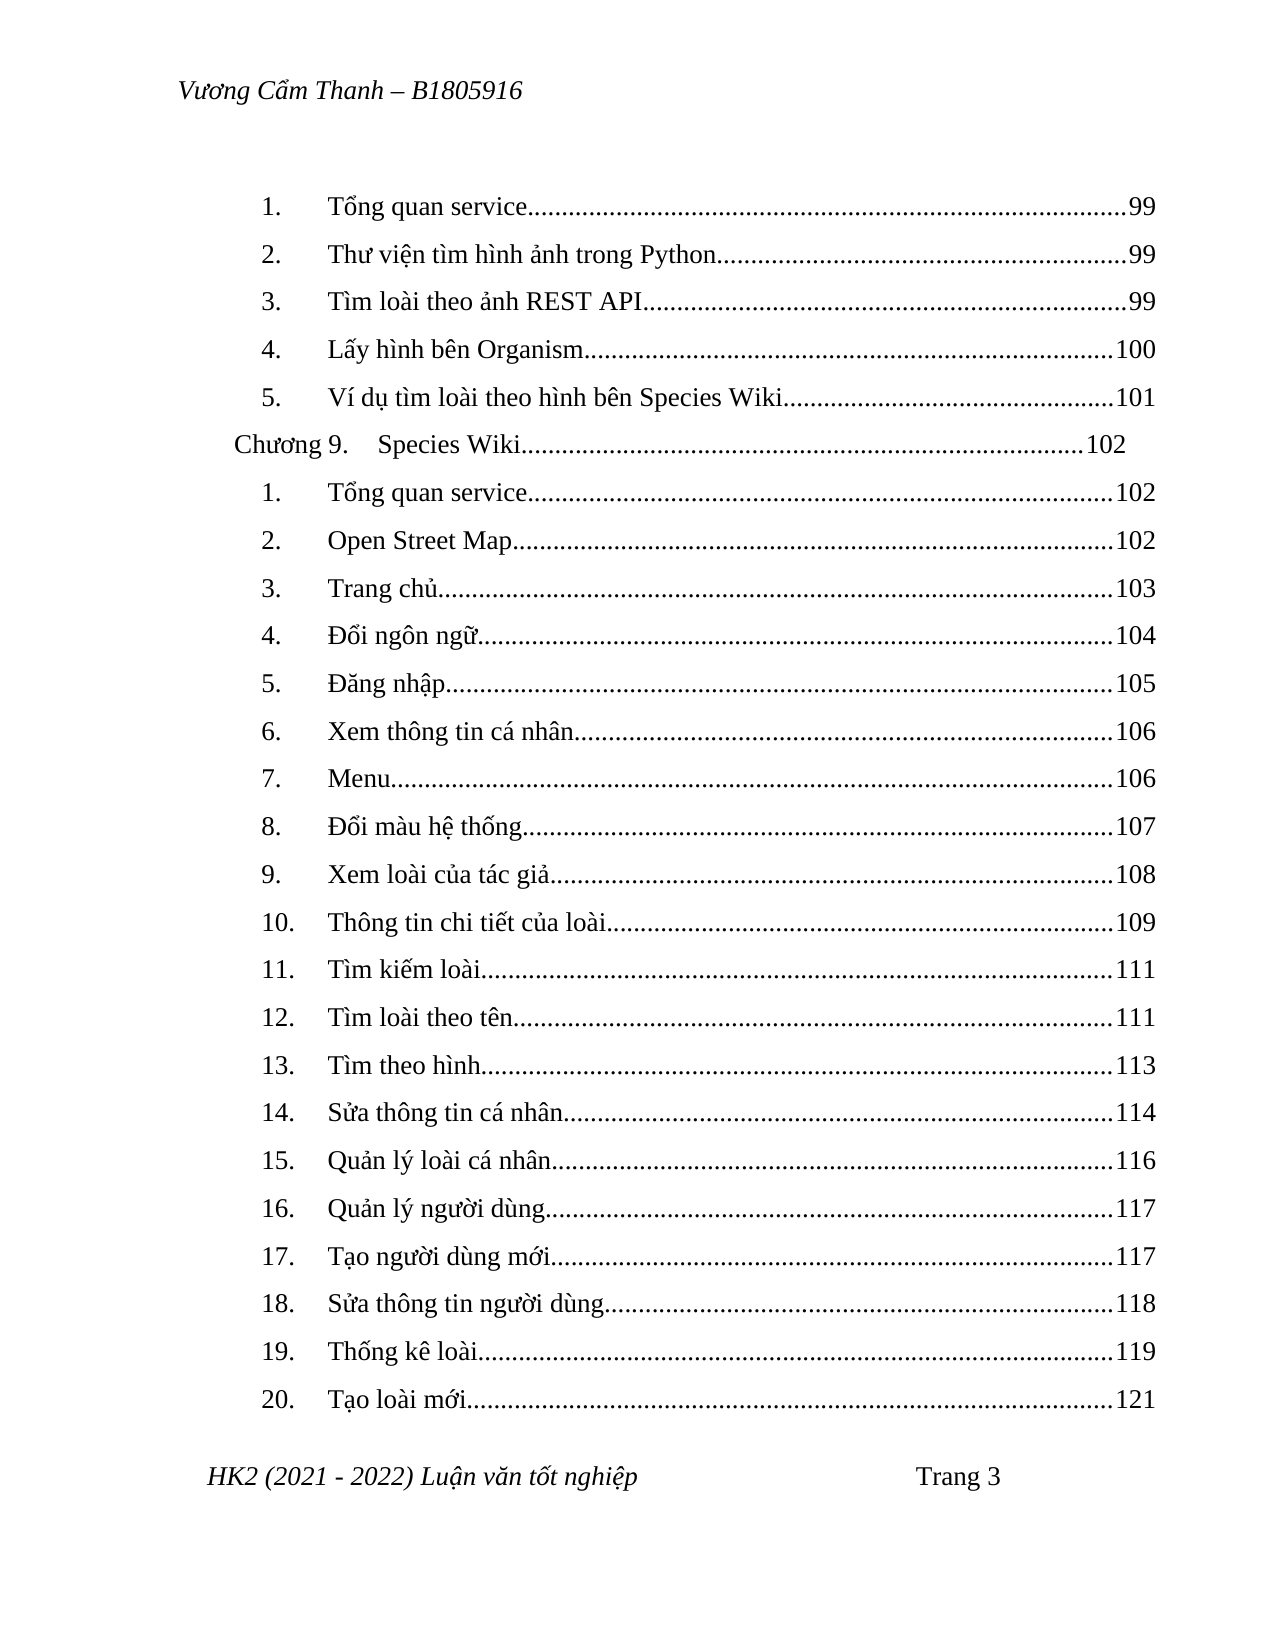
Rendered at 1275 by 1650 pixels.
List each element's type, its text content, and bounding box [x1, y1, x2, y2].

text 1. Tổng quan service 99 [231, 190, 1157, 221]
text 9. Xem loài của tác giả 108 [231, 858, 1157, 889]
text 16. Quản lý người dùng 117 [231, 1192, 1157, 1223]
text 20. Tạo loài mới 121 [231, 1383, 1157, 1414]
text 2. Open Street Map 102 [231, 524, 1157, 555]
text 19. Thống kê loài 119 [231, 1335, 1157, 1366]
text Chương 9. Species Wiki 102 [204, 429, 1157, 460]
text 3. Tìm loài theo ảnh REST API 99 [231, 286, 1157, 317]
text 11. Tìm kiếm loài 111 [231, 953, 1157, 984]
text 15. Quản lý loài cá nhân 116 [231, 1144, 1157, 1175]
text 1. Tổng quan service 102 [231, 476, 1157, 507]
text 5. Ví dụ tìm loài theo hình bên Species Wiki 101 [231, 381, 1157, 412]
text 17. Tạo người dùng mới 117 [231, 1240, 1157, 1271]
text 2. Thư viện tìm hình ảnh trong Python 99 [231, 238, 1157, 269]
text 6. Xem thông tin cá nhân 106 [231, 715, 1157, 746]
text 4. Lấy hình bên Organism 100 [231, 333, 1157, 364]
text 8. Đổi màu hệ thống 107 [231, 810, 1157, 841]
text 4. Đổi ngôn ngữ 104 [231, 619, 1157, 651]
text 10. Thông tin chi tiết của loài 109 [231, 906, 1157, 937]
text 3. Trang chủ 103 [231, 572, 1157, 603]
text 14. Sửa thông tin cá nhân 114 [231, 1097, 1157, 1128]
text 13. Tìm theo hình 113 [231, 1049, 1157, 1080]
text 5. Đăng nhập 105 [231, 667, 1157, 698]
text 7. Menu 106 [231, 763, 1157, 794]
text 12. Tìm loài theo tên 111 [231, 1001, 1157, 1032]
text 18. Sửa thông tin người dùng 118 [231, 1287, 1157, 1318]
